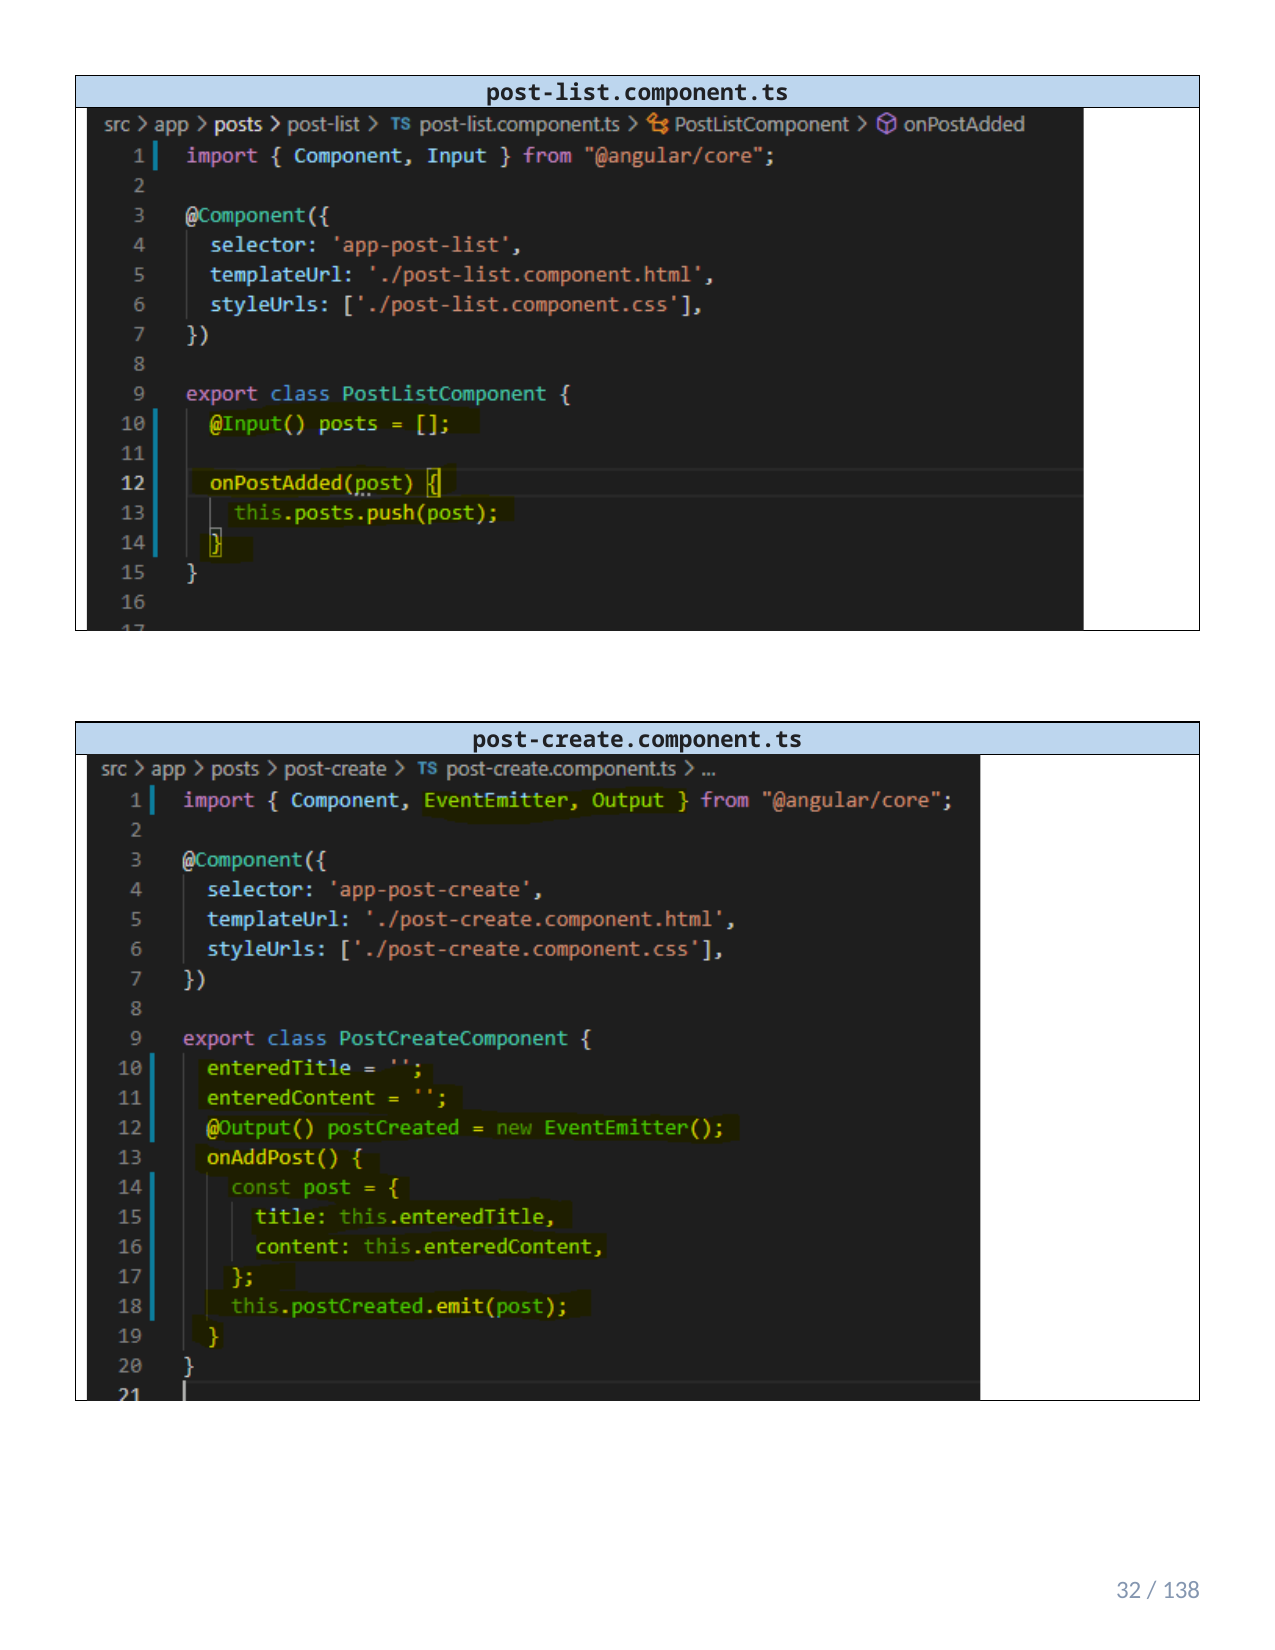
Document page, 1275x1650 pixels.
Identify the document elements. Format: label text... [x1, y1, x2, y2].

picture [86, 108, 1084, 631]
table_cell [76, 755, 86, 1400]
table_header post-create.component.ts [76, 723, 1199, 754]
table_cell [1084, 108, 1199, 630]
table_header post-list.component.ts [76, 76, 1199, 107]
picture [86, 754, 981, 1401]
table_cell [981, 755, 1199, 1400]
table_cell [76, 108, 86, 630]
